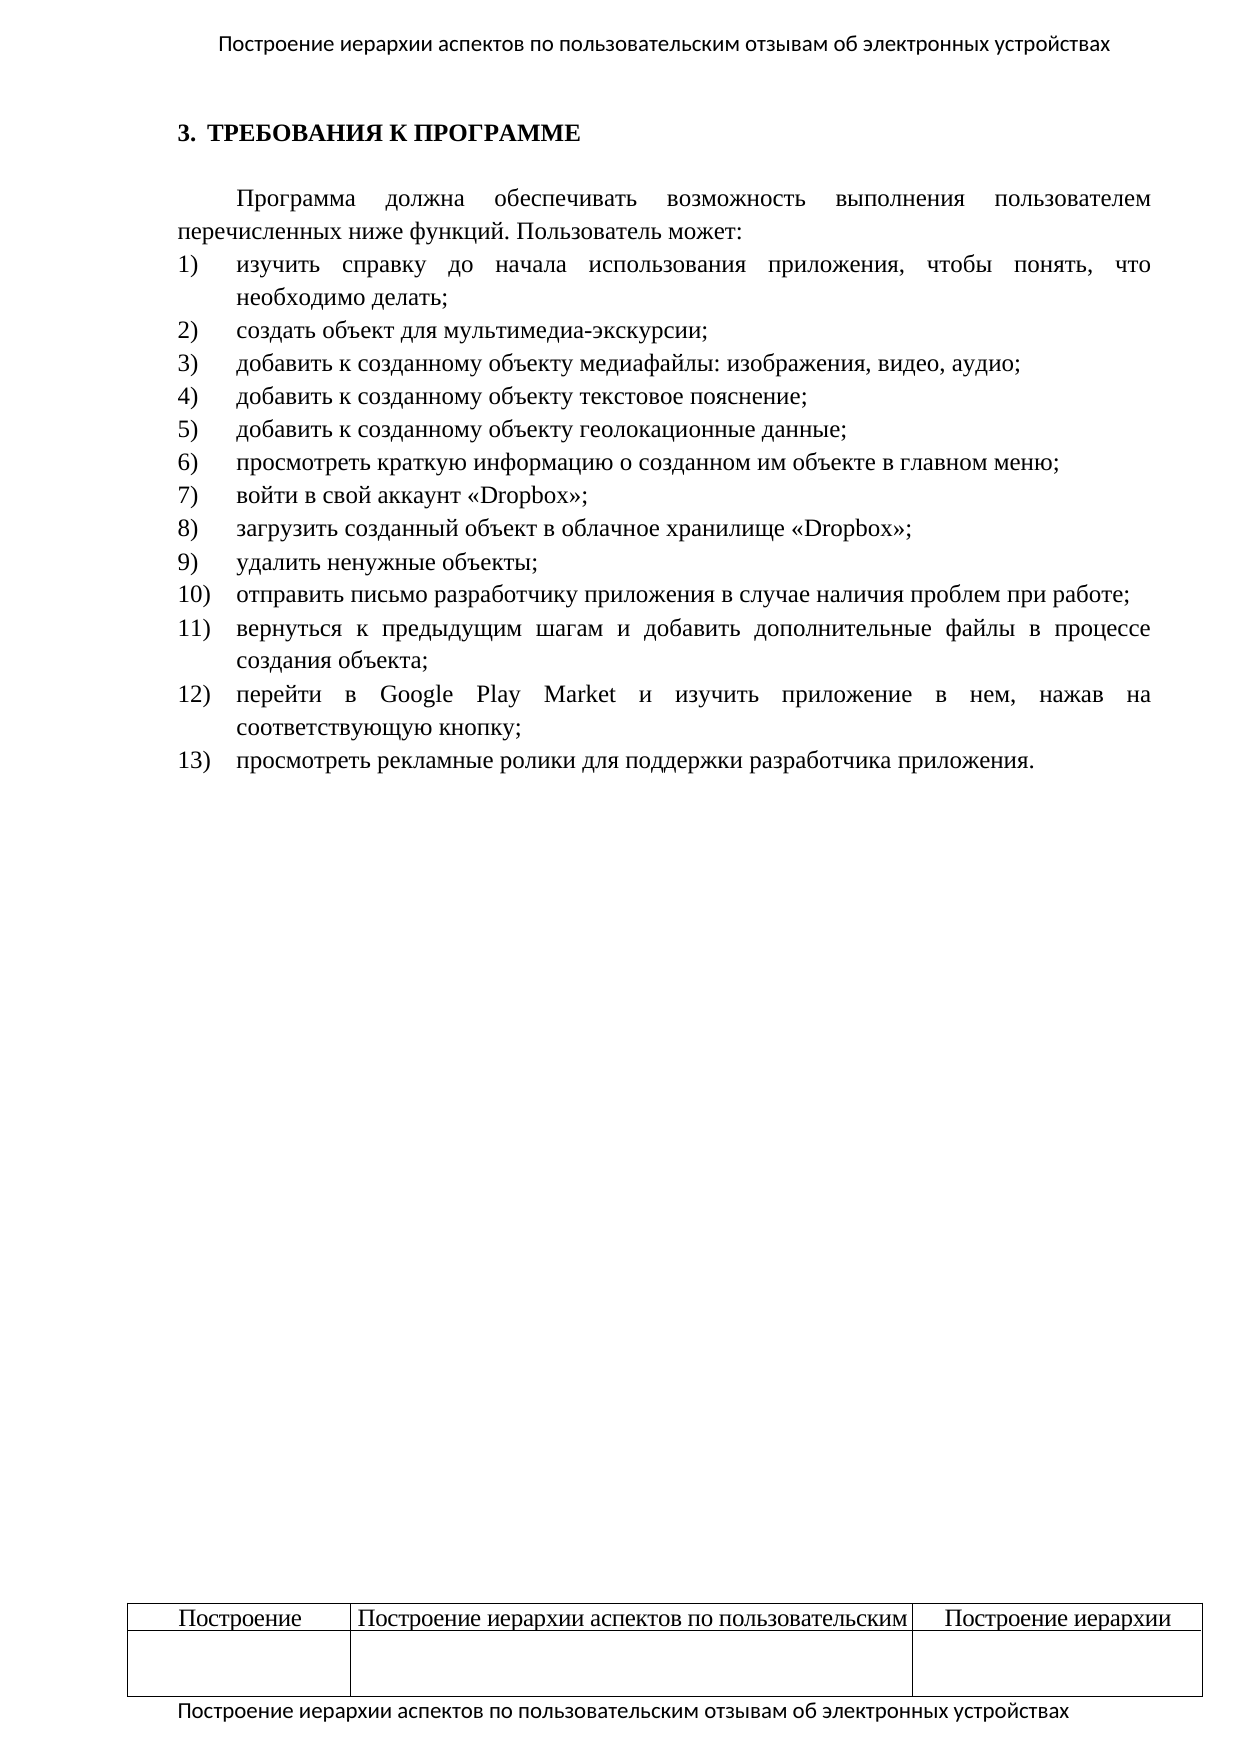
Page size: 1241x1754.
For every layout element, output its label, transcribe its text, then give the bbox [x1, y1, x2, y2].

list просмотреть рекламные ролики для поддержки разработчика приложения. [177, 745, 1152, 773]
list просмотреть краткую информацию о созданном им объекте в главном меню; [177, 447, 1152, 476]
list изучить справку до начала использования приложения, чтобы понять, что необходимо делать; [177, 249, 1152, 311]
subtitle ТРЕБОВАНИЯ К ПРОГРАММЕ [177, 118, 1152, 147]
list создать объект для мультимедиа-экскурсии; [177, 315, 1152, 344]
list загрузить созданный объект в облачное хранилище «Dropbox»; [177, 513, 1152, 542]
list войти в свой аккаунт «Dropbox»; [177, 481, 1152, 509]
list добавить к созданному объекту медиафайлы: изображения, видео, аудио; [177, 348, 1152, 377]
list добавить к созданному объекту текстовое пояснение; [177, 381, 1152, 410]
list добавить к созданному объекту геолокационные данные; [177, 414, 1152, 443]
text Программа должна обеспечивать возможность выполнения пользователем перечисленных ниже функций. Пользователь может: [177, 183, 1152, 245]
list отправить письмо разработчику приложения в случае наличия проблем при работе; [177, 579, 1152, 608]
list вернуться к предыдущим шагам и добавить дополнительные файлы в процессе создания объекта; [177, 613, 1152, 674]
list перейти в Google Play Market и изучить приложение в нем, нажав на соответствующую кнопку; [177, 679, 1152, 740]
list удалить ненужные объекты; [177, 547, 1152, 575]
